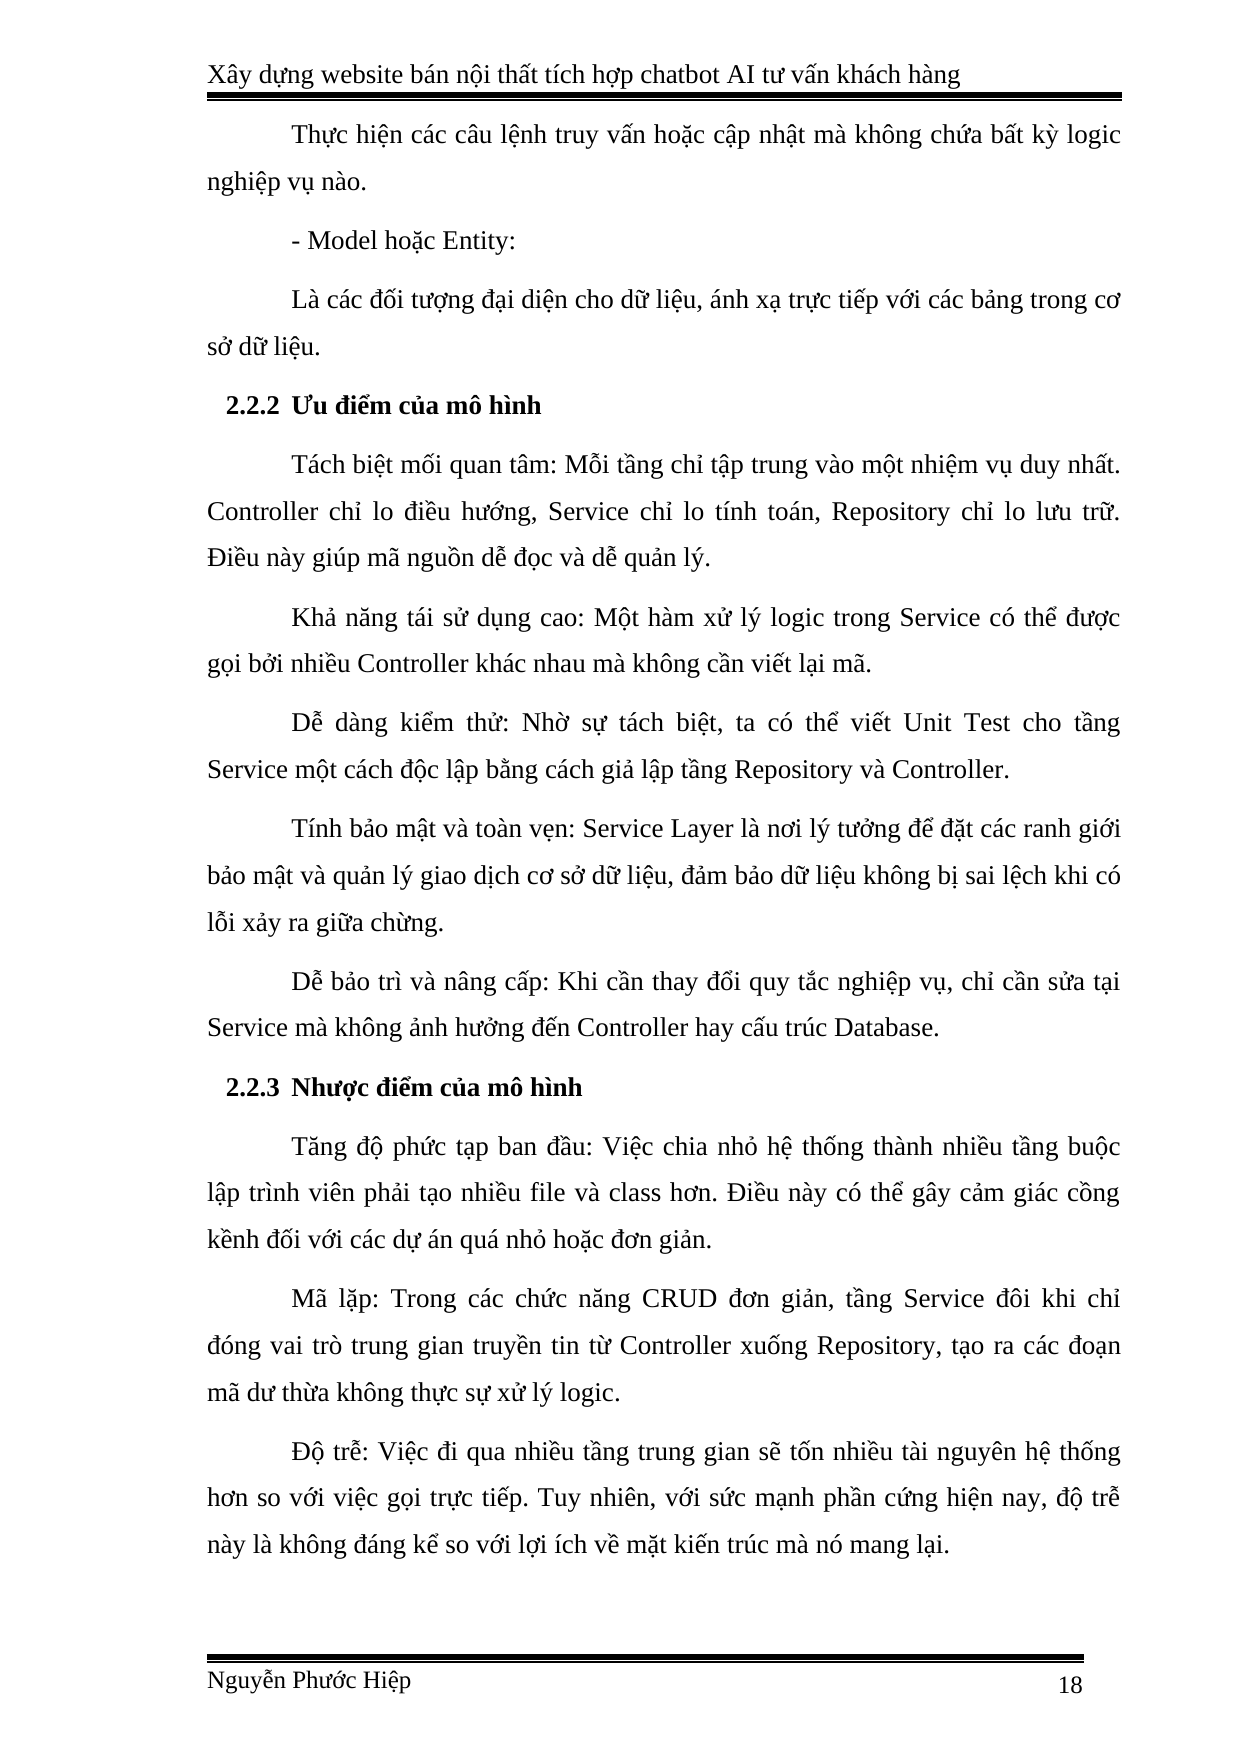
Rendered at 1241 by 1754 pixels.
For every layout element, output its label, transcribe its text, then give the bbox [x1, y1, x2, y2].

subtitle Nhược điểm của mô hình [226, 1071, 1122, 1102]
text - Model hoặc Entity: [207, 224, 1122, 255]
text Thực hiện các câu lệnh truy vấn hoặc cập nhật mà không chứa bất kỳ logic nghiệp vụ nào. [207, 118, 1122, 196]
text Dễ dàng kiểm thử: Nhờ sự tách biệt, ta có thể viết Unit Test cho tầng Service một cách độc lập bằng cách giả lập tầng Repository và Controller. [207, 706, 1122, 784]
subtitle Ưu điểm của mô hình [226, 389, 1122, 420]
text Khả năng tái sử dụng cao: Một hàm xử lý logic trong Service có thể được gọi bởi nhiều Controller khác nhau mà không cần viết lại mã. [207, 601, 1122, 678]
text Dễ bảo trì và nâng cấp: Khi cần thay đổi quy tắc nghiệp vụ, chỉ cần sửa tại Service mà không ảnh hưởng đến Controller hay cấu trúc Database. [207, 965, 1122, 1043]
text Tách biệt mối quan tâm: Mỗi tầng chỉ tập trung vào một nhiệm vụ duy nhất. Controller chỉ lo điều hướng, Service chỉ lo tính toán, Repository chỉ lo lưu trữ. Điều này giúp mã nguồn dễ đọc và dễ quản lý. [207, 448, 1122, 573]
text Là các đối tượng đại diện cho dữ liệu, ánh xạ trực tiếp với các bảng trong cơ sở dữ liệu. [207, 283, 1122, 361]
text Tính bảo mật và toàn vẹn: Service Layer là nơi lý tưởng để đặt các ranh giới bảo mật và quản lý giao dịch cơ sở dữ liệu, đảm bảo dữ liệu không bị sai lệch khi có lỗi xảy ra giữa chừng. [207, 812, 1122, 937]
text Độ trễ: Việc đi qua nhiều tầng trung gian sẽ tốn nhiều tài nguyên hệ thống hơn so với việc gọi trực tiếp. Tuy nhiên, với sức mạnh phần cứng hiện nay, độ trễ này là không đáng kể so với lợi ích về mặt kiến trúc mà nó mang lại. [207, 1435, 1122, 1559]
text Mã lặp: Trong các chức năng CRUD đơn giản, tầng Service đôi khi chỉ đóng vai trò trung gian truyền tin từ Controller xuống Repository, tạo ra các đoạn mã dư thừa không thực sự xử lý logic. [207, 1282, 1122, 1407]
text Tăng độ phức tạp ban đầu: Việc chia nhỏ hệ thống thành nhiều tầng buộc lập trình viên phải tạo nhiều file và class hơn. Điều này có thể gây cảm giác cồng kềnh đối với các dự án quá nhỏ hoặc đơn giản. [207, 1130, 1122, 1254]
